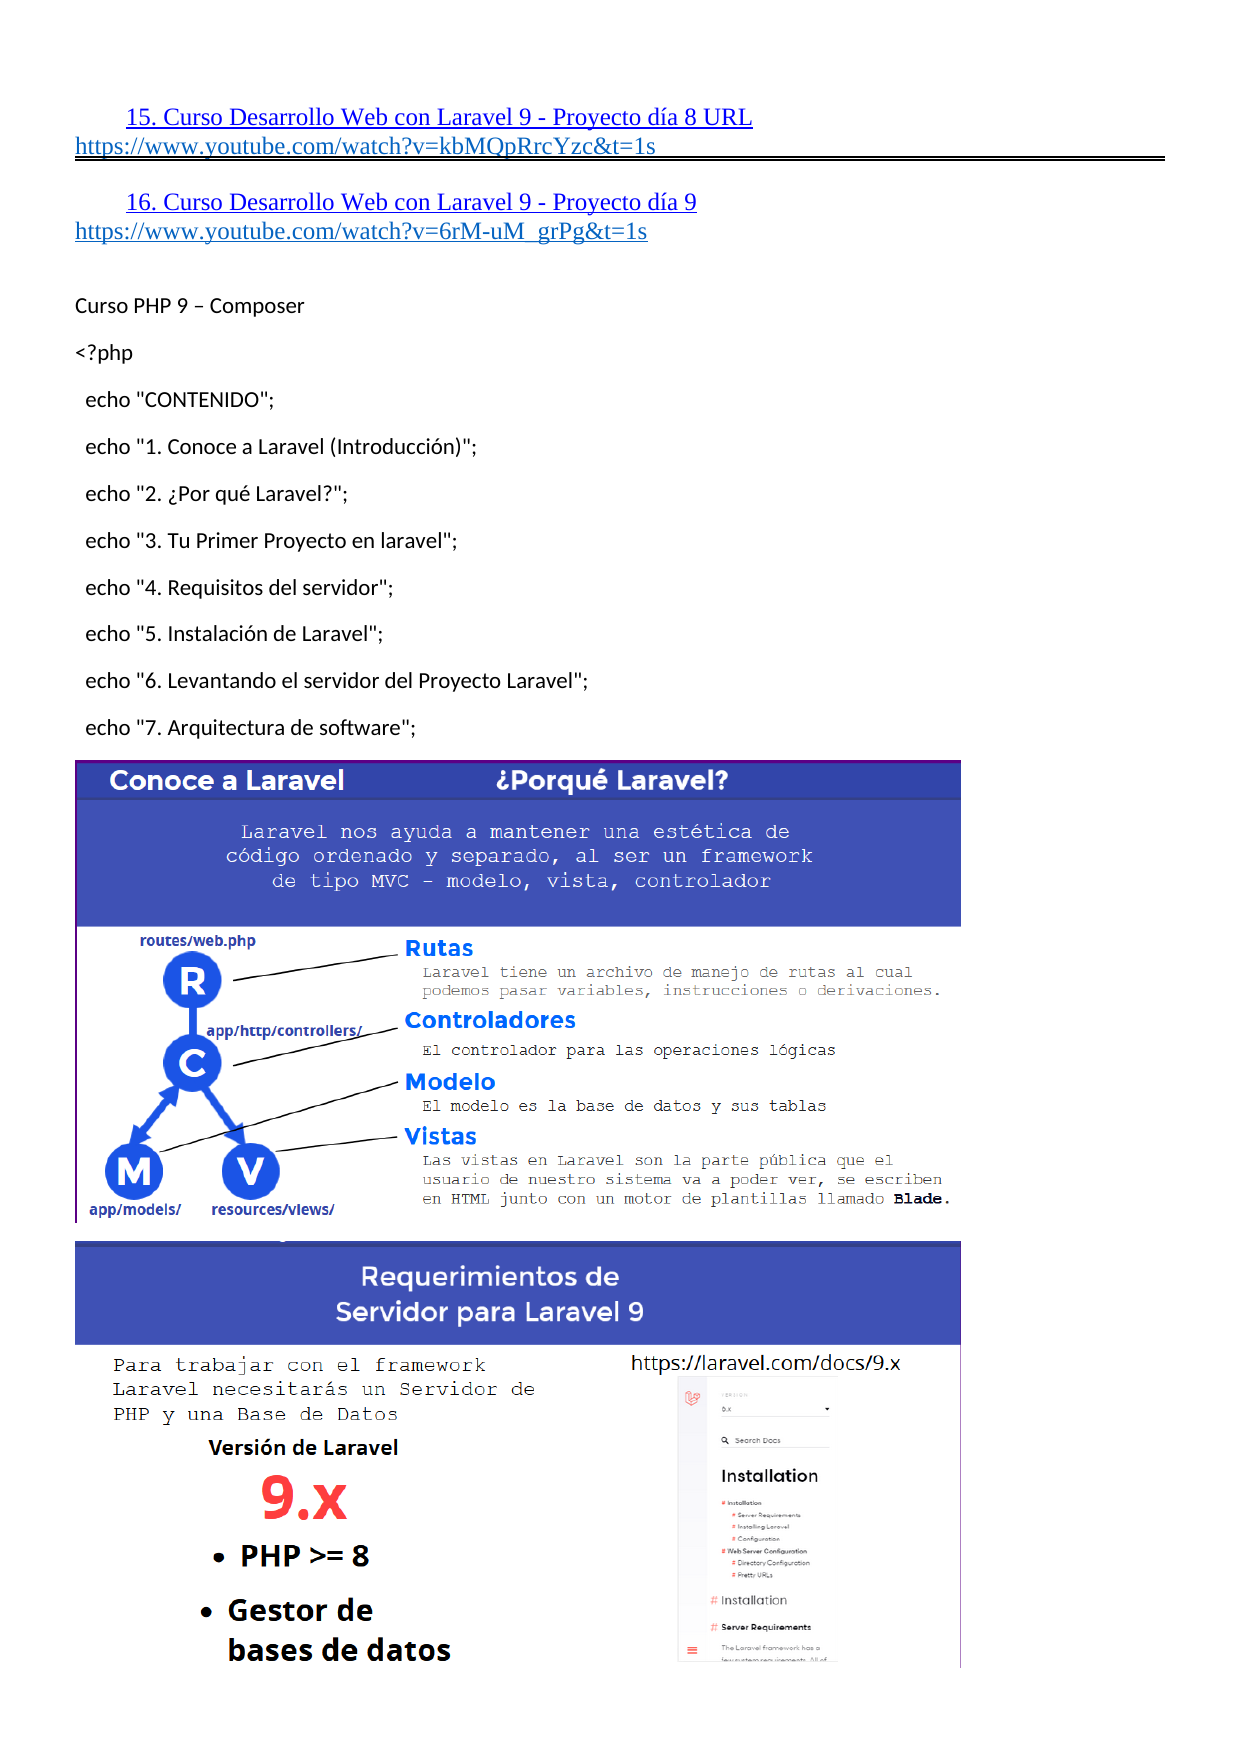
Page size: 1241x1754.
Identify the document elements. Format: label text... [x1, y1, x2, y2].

text echo "3. Tu Primer Proyecto en laravel"; [75, 526, 1165, 554]
text echo "1. Conoce a Laravel (Introducción)"; [75, 432, 1165, 460]
text echo "7. Arquitectura de software"; [75, 713, 1165, 741]
text https://www.youtube.com/watch?v=6rM-uM_grPg&t=1s [75, 216, 1165, 244]
text 15. Curso Desarrollo Web con Laravel 9 - Proyecto día 8 URL [75, 75, 1165, 131]
text echo "4. Requisitos del servidor"; [75, 573, 1165, 601]
text echo "2. ¿Por qué Laravel?"; [75, 479, 1165, 507]
text <?php [75, 338, 1165, 366]
text echo "5. Instalación de Laravel"; [75, 619, 1165, 648]
picture [75, 1241, 961, 1668]
text echo "CONTENIDO"; [75, 385, 1165, 413]
text https://www.youtube.com/watch?v=kbMQpRrcYzc&t=1s [75, 131, 1165, 156]
text echo "6. Levantando el servidor del Proyecto Laravel"; [75, 666, 1165, 694]
picture [75, 760, 961, 1223]
text 16. Curso Desarrollo Web con Laravel 9 - Proyecto día 9 [75, 161, 1165, 216]
text Curso PHP 9 – Composer [75, 291, 1165, 319]
